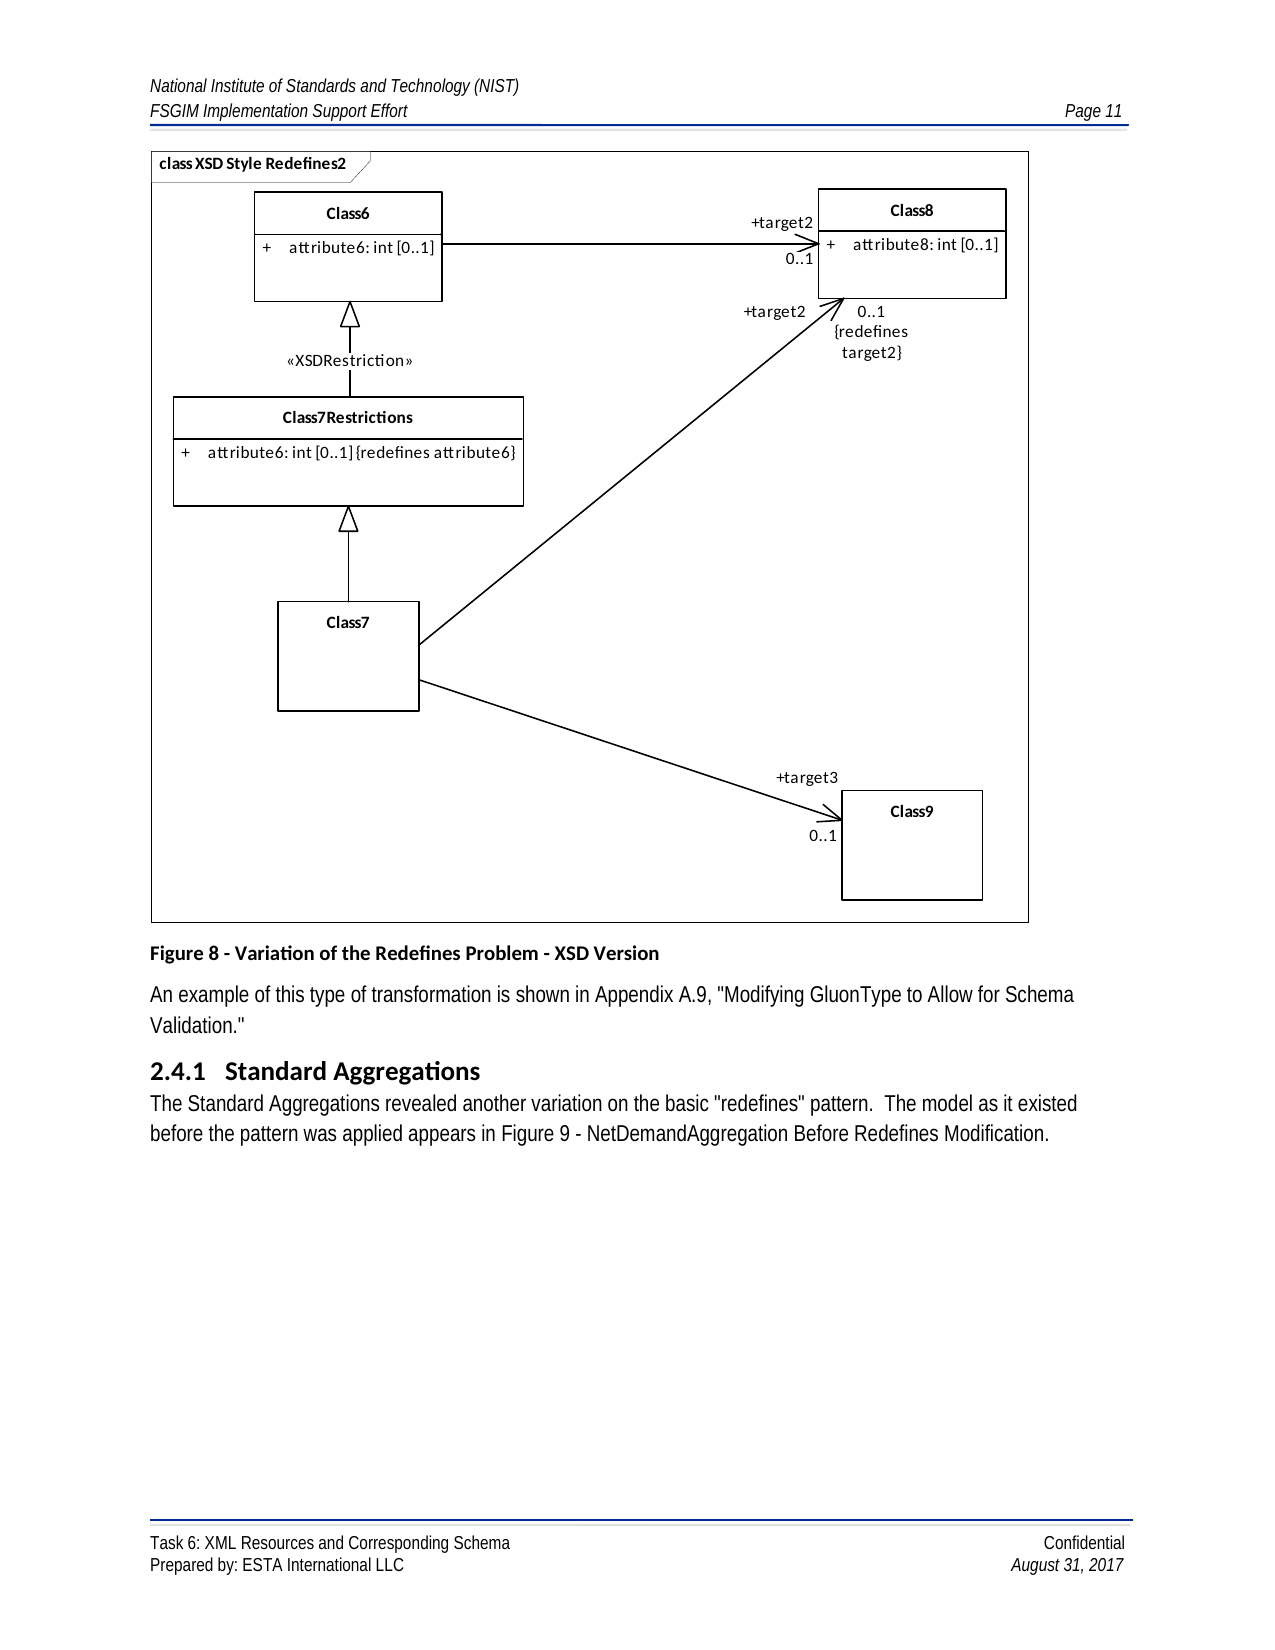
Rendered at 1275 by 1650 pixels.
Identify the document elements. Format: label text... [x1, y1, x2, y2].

subtitle Standard Aggregations [150, 1054, 1125, 1087]
text The Standard Aggregations revealed another variation on the basic "redefines" pattern. The model as it existed before the pattern was applied appears in Figure 9 - NetDemandAggregation Before Redefines Modification. [150, 1090, 1125, 1146]
text An example of this type of transformation is shown in Appendix A.9, "Modifying GluonType to Allow for Schema Validation." [150, 981, 1125, 1038]
